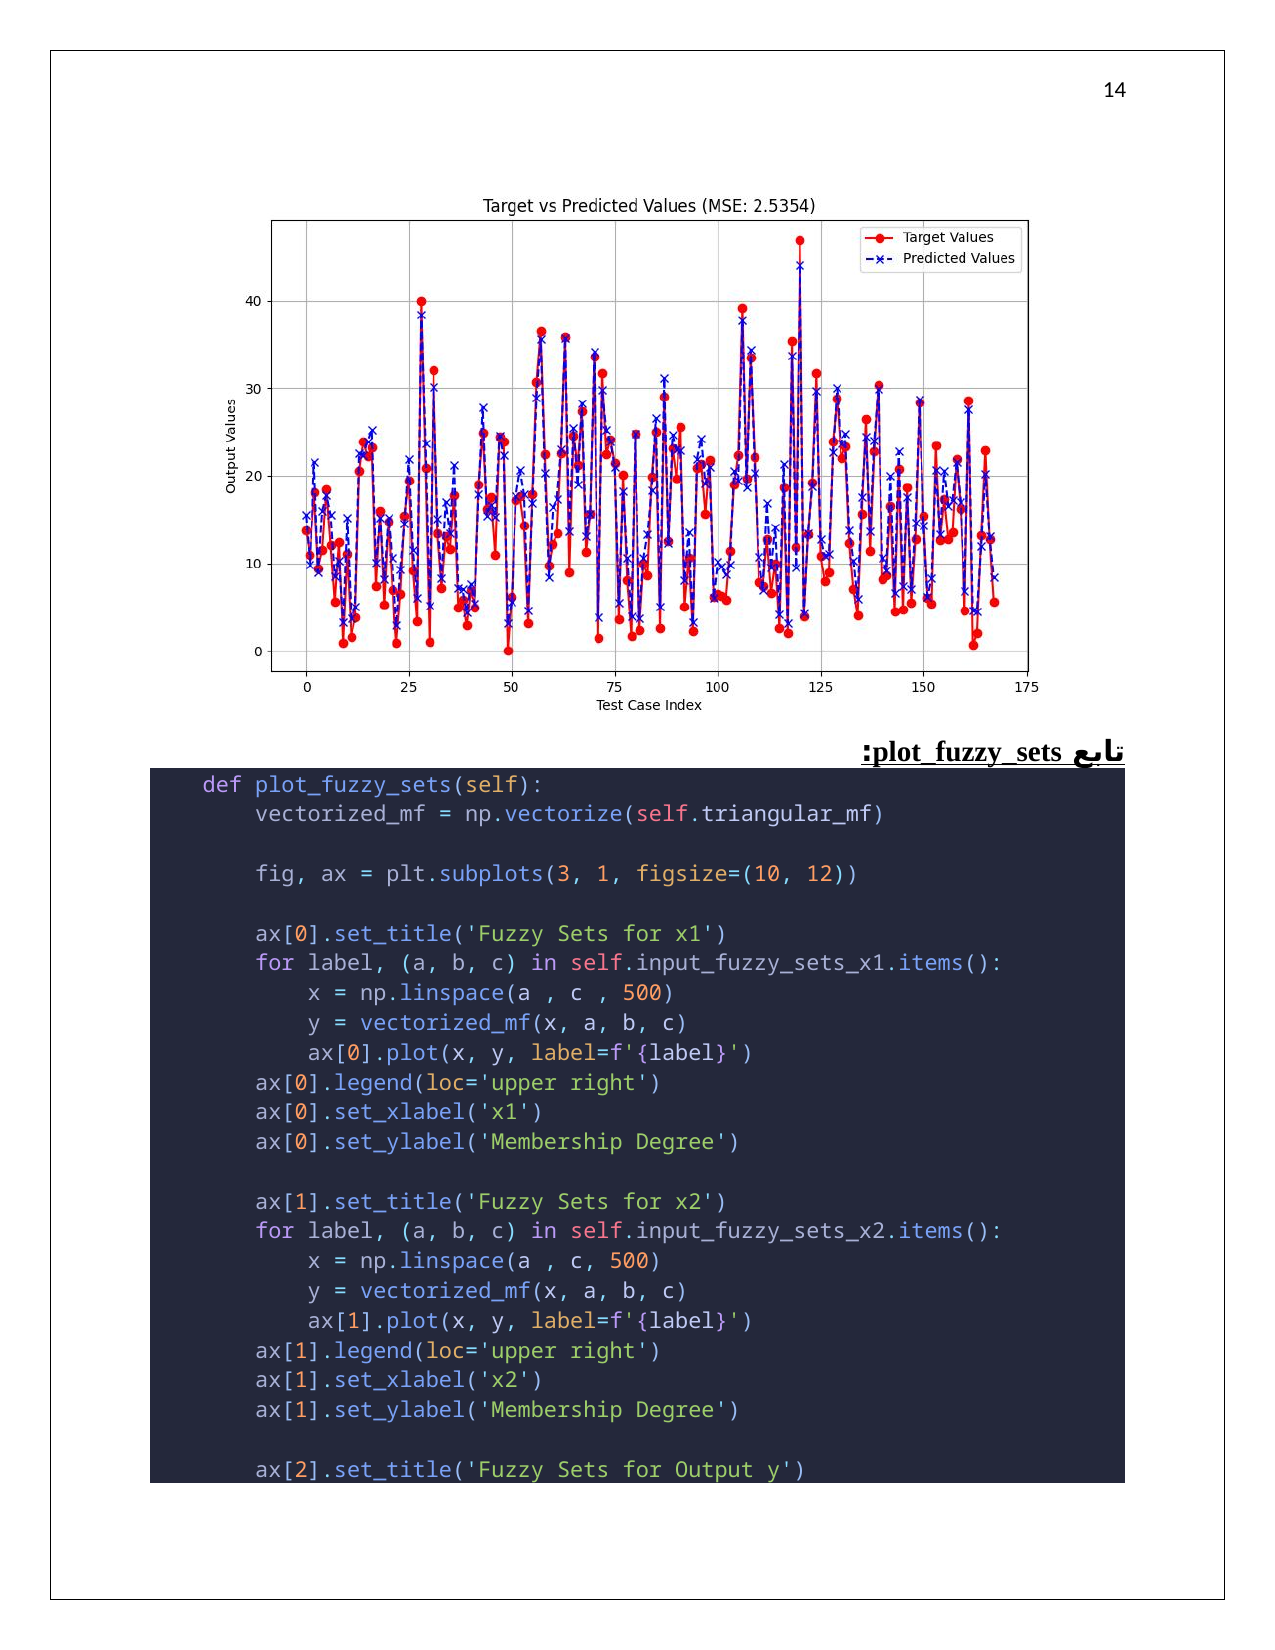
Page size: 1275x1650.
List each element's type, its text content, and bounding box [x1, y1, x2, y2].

text x = np.linspace(a , c , 500) [150, 977, 1125, 1007]
text fig, ax = plt.subplots(3, 1, figsize=(10, 12)) [150, 858, 1125, 888]
text def plot_fuzzy_sets(self): [150, 768, 1125, 798]
picture [150, 150, 1125, 735]
text ax[1].set_title('Fuzzy Sets for x2') [150, 1186, 1125, 1215]
text ax[0].set_xlabel('x1') [150, 1096, 1125, 1126]
text ax[1].set_ylabel('Membership Degree') [150, 1394, 1125, 1424]
text ax[0].set_title('Fuzzy Sets for x1') [150, 917, 1125, 947]
text ax[0].plot(x, y, label=f'{label}') [150, 1037, 1125, 1066]
text for label, (a, b, c) in self.input_fuzzy_sets_x1.items(): [150, 947, 1125, 977]
text ax[1].plot(x, y, label=f'{label}') [150, 1305, 1125, 1334]
text ax[1].set_xlabel('x2') [150, 1364, 1125, 1394]
text ax[0].legend(loc='upper right') [150, 1066, 1125, 1096]
text ax[2].set_title('Fuzzy Sets for Output y') [150, 1454, 1125, 1483]
text y = vectorized_mf(x, a, b, c) [150, 1007, 1125, 1037]
text x = np.linspace(a , c, 500) [150, 1245, 1125, 1275]
text ax[1].legend(loc='upper right') [150, 1334, 1125, 1364]
text y = vectorized_mf(x, a, b, c) [150, 1275, 1125, 1305]
text ax[0].set_ylabel('Membership Degree') [150, 1126, 1125, 1156]
text تابع plot_fuzzy_sets: [150, 735, 1125, 768]
text for label, (a, b, c) in self.input_fuzzy_sets_x2.items(): [150, 1215, 1125, 1245]
text vectorized_mf = np.vectorize(self.triangular_mf) [150, 798, 1125, 828]
